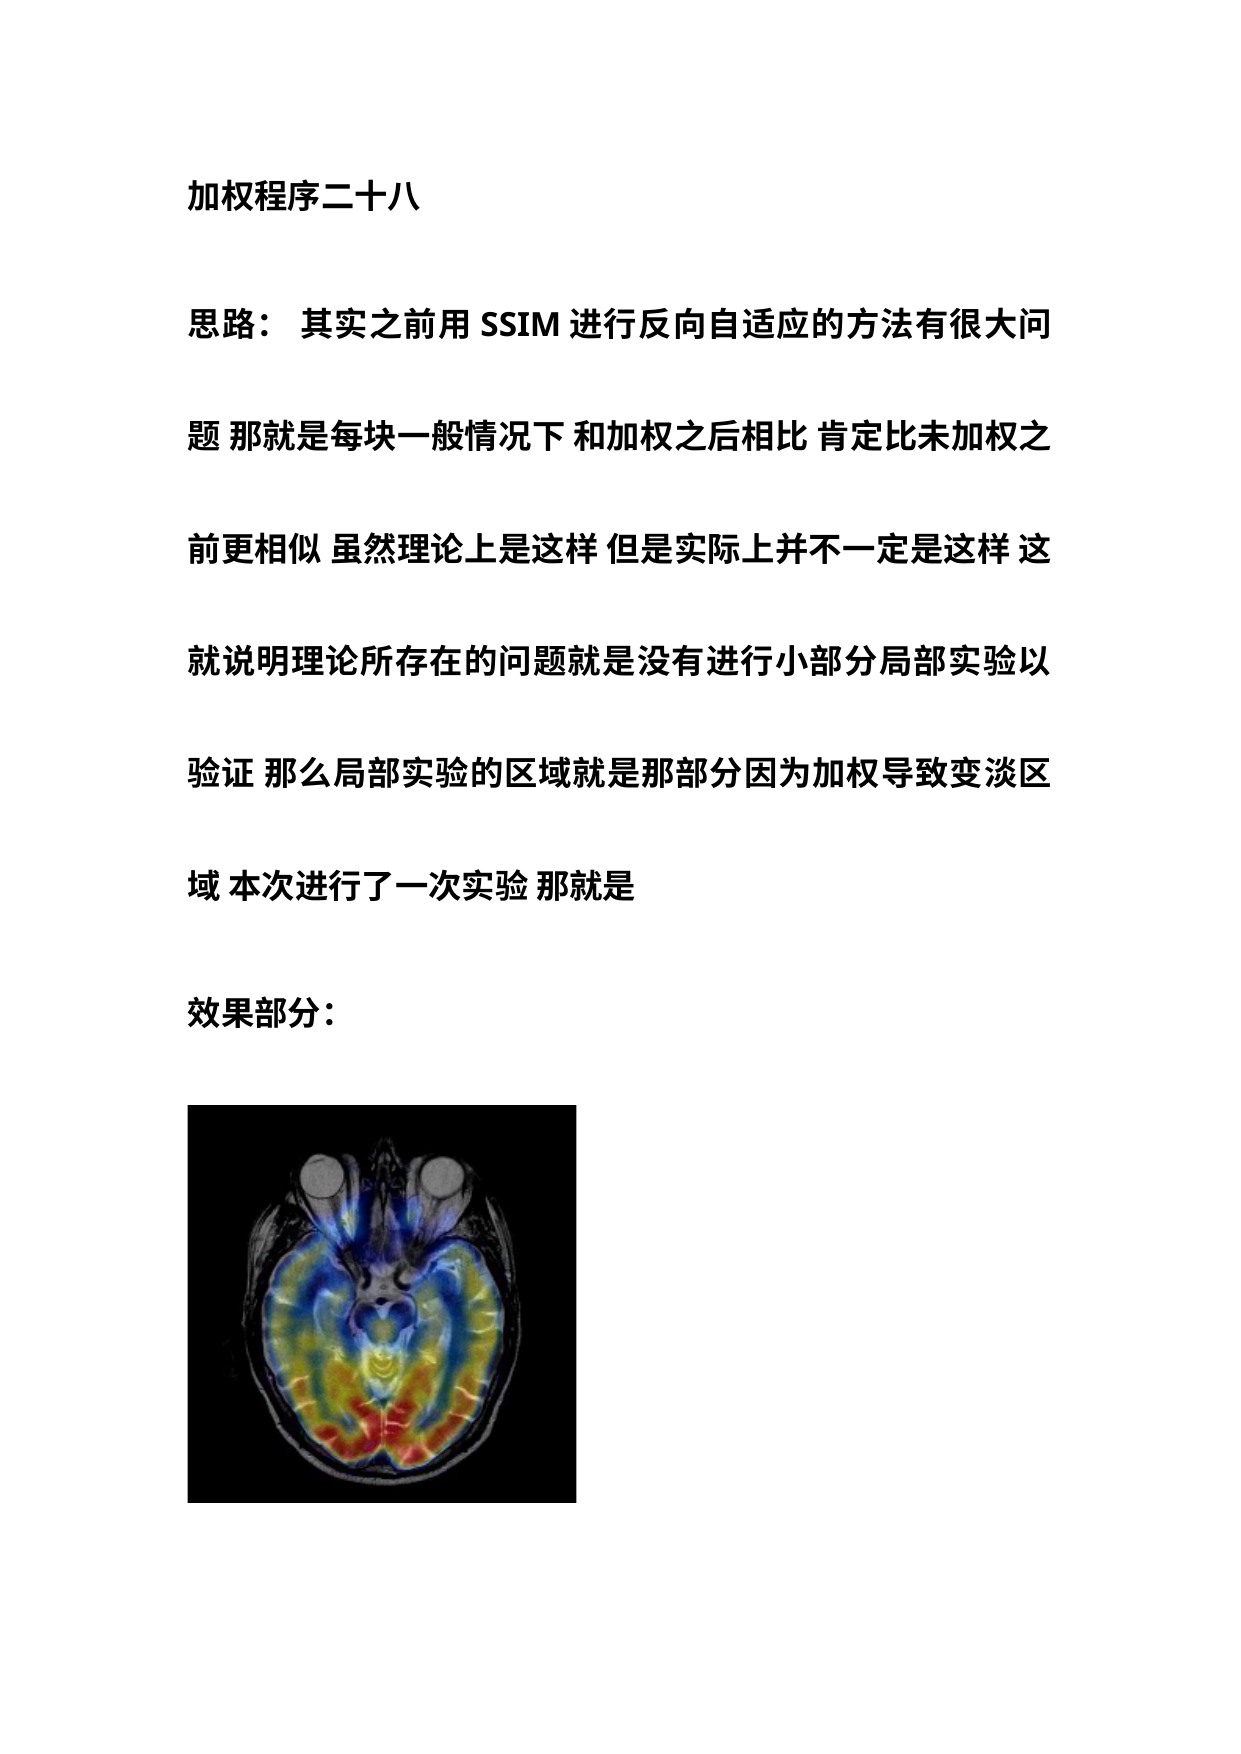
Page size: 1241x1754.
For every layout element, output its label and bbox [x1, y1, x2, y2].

picture [187, 1105, 577, 1503]
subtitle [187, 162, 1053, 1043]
